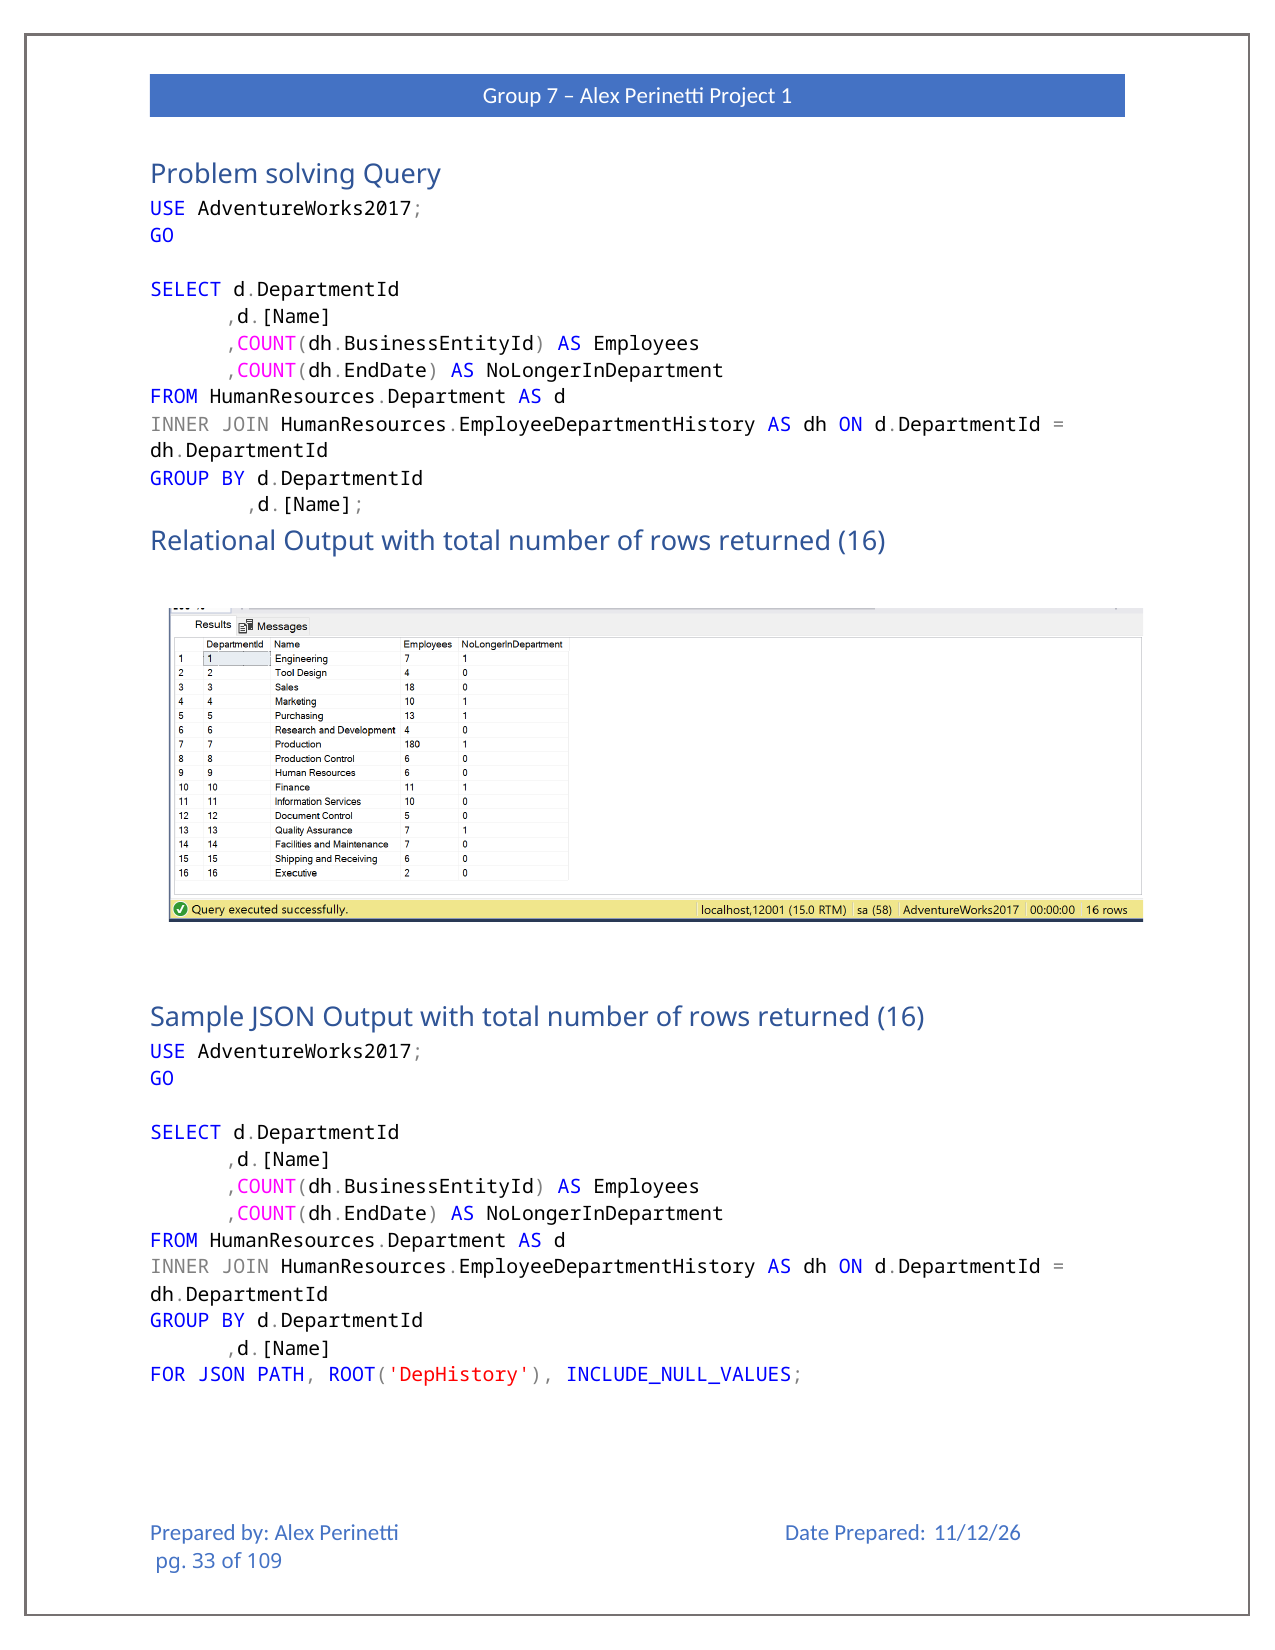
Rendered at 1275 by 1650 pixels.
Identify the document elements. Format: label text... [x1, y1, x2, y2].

text INNER JOIN HumanResources.EmployeeDepartmentHistory AS dh ON d.DepartmentId = dh.DepartmentId [150, 1253, 1125, 1307]
text GO [150, 1064, 1125, 1091]
subtitle Problem solving Query [150, 154, 1125, 191]
text GROUP BY d.DepartmentId [150, 1307, 1125, 1334]
text FROM HumanResources.Department AS d [150, 1226, 1125, 1253]
text ,d.[Name] [150, 1334, 1125, 1361]
text ,COUNT(dh.BusinessEntityId) AS Employees [150, 1172, 1125, 1199]
text FROM HumanResources.Department AS d [150, 383, 1125, 410]
text ,COUNT(dh.BusinessEntityId) AS Employees [150, 329, 1125, 356]
text GROUP BY d.DepartmentId [150, 464, 1125, 491]
text ,d.[Name]; [150, 491, 1125, 518]
subtitle Relational Output with total number of rows returned (16) [150, 522, 1125, 559]
text USE AdventureWorks2017; [150, 194, 1125, 221]
text USE AdventureWorks2017; [150, 1037, 1125, 1064]
text ,d.[Name] [150, 302, 1125, 329]
text ,COUNT(dh.EndDate) AS NoLongerInDepartment [150, 356, 1125, 383]
text SELECT d.DepartmentId [150, 275, 1125, 302]
text INNER JOIN HumanResources.EmployeeDepartmentHistory AS dh ON d.DepartmentId = dh.DepartmentId [150, 410, 1125, 464]
subtitle Sample JSON Output with total number of rows returned (16) [150, 997, 1125, 1034]
text GO [150, 221, 1125, 248]
text ,d.[Name] [150, 1145, 1125, 1172]
text ,COUNT(dh.EndDate) AS NoLongerInDepartment [150, 1199, 1125, 1226]
text SELECT d.DepartmentId [150, 1118, 1125, 1145]
text FOR JSON PATH, ROOT('DepHistory'), INCLUDE_NULL_VALUES; [150, 1361, 1125, 1388]
